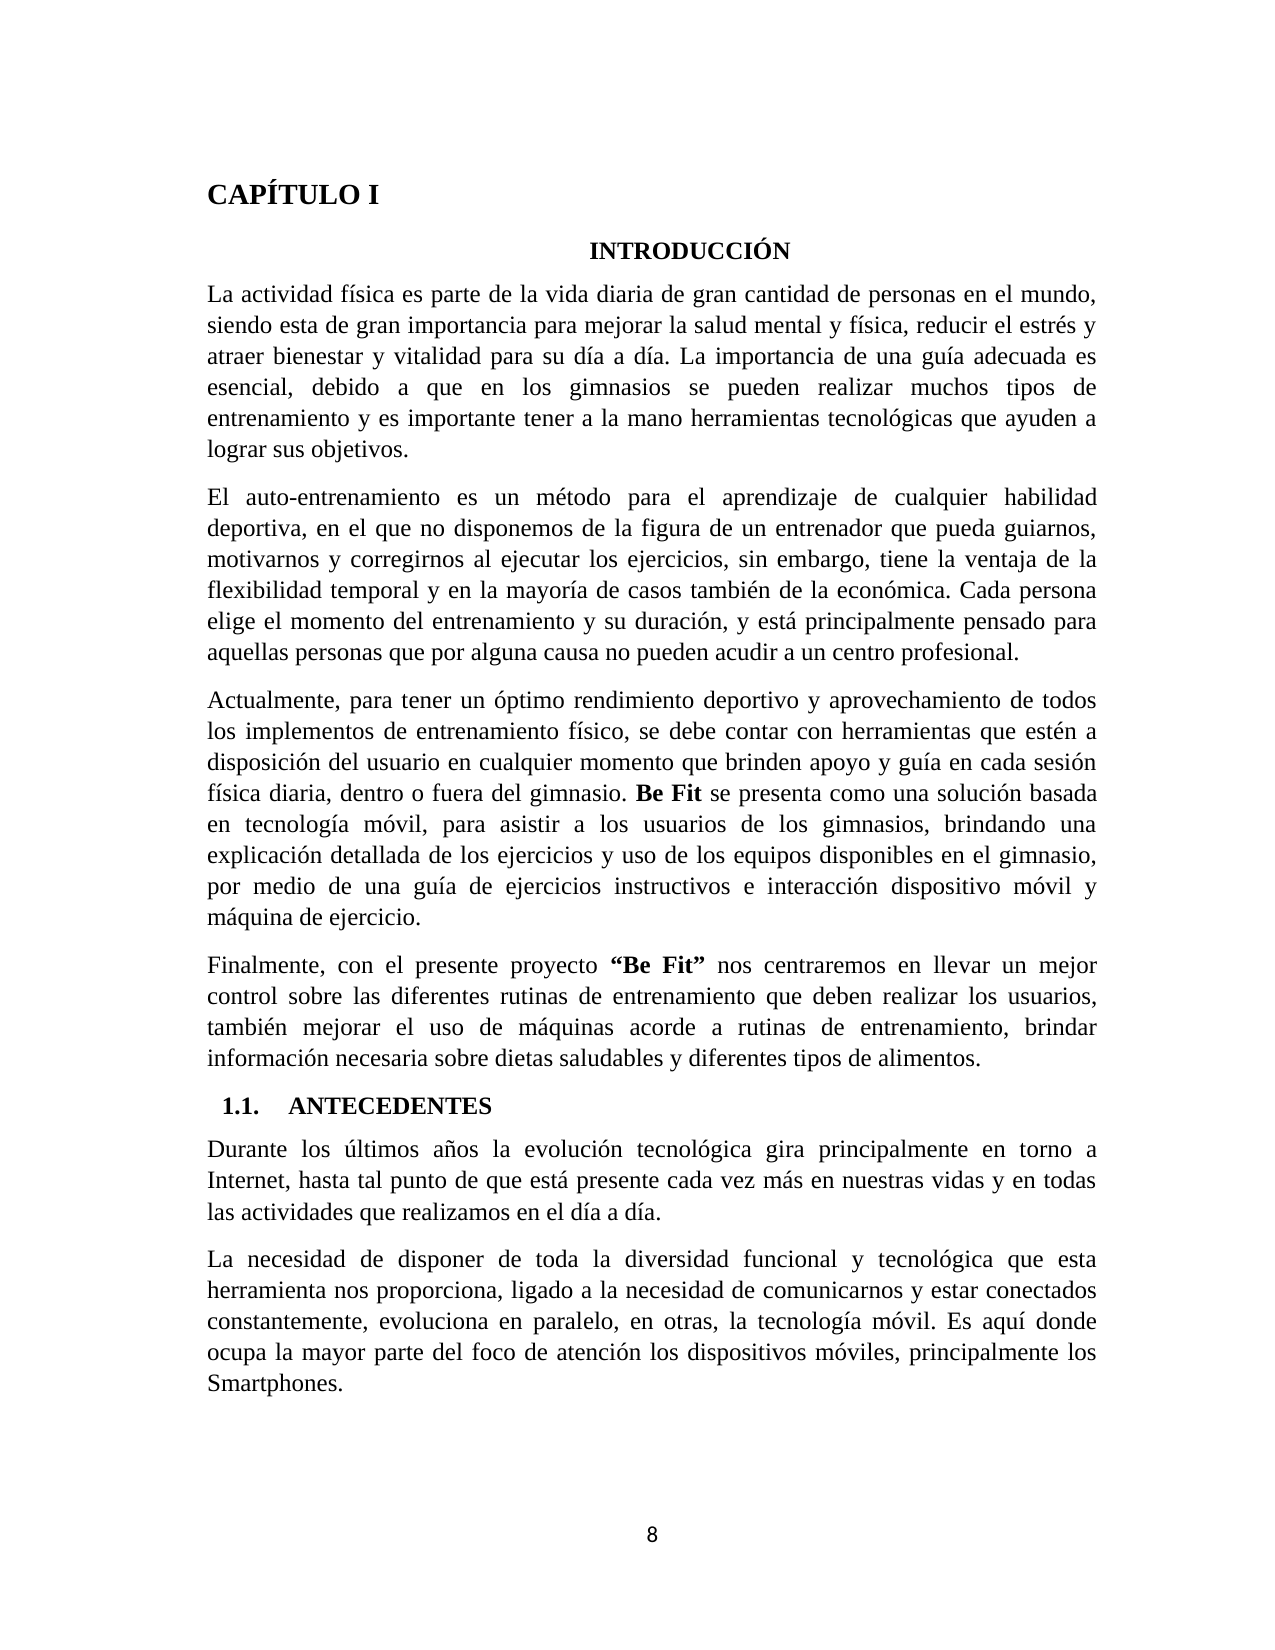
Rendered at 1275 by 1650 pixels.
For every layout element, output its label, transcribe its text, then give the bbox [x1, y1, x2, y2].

text El auto-entrenamiento es un método para el aprendizaje de cualquier habilidad deportiva, en el que no disponemos de la figura de un entrenador que pueda guiarnos, motivarnos y corregirnos al ejecutar los ejercicios, sin embargo, tiene la ventaja de la flexibilidad temporal y en la mayoría de casos también de la económica. Cada persona elige el momento del entrenamiento y su duración, y está principalmente pensado para aquellas personas que por alguna causa no pueden acudir a un centro profesional. [207, 482, 1098, 666]
text Durante los últimos años la evolución tecnológica gira principalmente en torno a Internet, hasta tal punto de que está presente cada vez más en nuestras vidas y en todas las actividades que realizamos en el día a día. [207, 1134, 1098, 1225]
text Finalmente, con el presente proyecto “Be Fit” nos centraremos en llevar un mejor control sobre las diferentes rutinas de entrenamiento que deben realizar los usuarios, también mejorar el uso de máquinas acorde a rutinas de entrenamiento, brindar información necesaria sobre dietas saludables y diferentes tipos de alimentos. [207, 950, 1098, 1072]
subtitle INTRODUCCIÓN [244, 236, 1098, 264]
text Actualmente, para tener un óptimo rendimiento deportivo y aprovechamiento de todos los implementos de entrenamiento físico, se debe contar con herramientas que estén a disposición del usuario en cualquier momento que brinden apoyo y guía en cada sesión física diaria, dentro o fuera del gimnasio. Be Fit se presenta como una solución basada en tecnología móvil, para asistir a los usuarios de los gimnasios, brindando una explicación detallada de los ejercicios y uso de los equipos disponibles en el gimnasio, por medio de una guía de ejercicios instructivos e interacción dispositivo móvil y máquina de ejercicio. [207, 685, 1098, 931]
subtitle ANTECEDENTES [222, 1091, 1098, 1120]
text La necesidad de disponer de toda la diversidad funcional y tecnológica que esta herramienta nos proporciona, ligado a la necesidad de comunicarnos y estar conectados constantemente, evoluciona en paralelo, en otras, la tecnología móvil. Es aquí donde ocupa la mayor parte del foco de atención los dispositivos móviles, principalmente los Smartphones. [207, 1244, 1098, 1397]
text La actividad física es parte de la vida diaria de gran cantidad de personas en el mundo, siendo esta de gran importancia para mejorar la salud mental y física, reducir el estrés y atraer bienestar y vitalidad para su día a día. La importancia de una guía adecuada es esencial, debido a que en los gimnasios se pueden realizar muchos tipos de entrenamiento y es importante tener a la mano herramientas tecnológicas que ayuden a lograr sus objetivos. [207, 279, 1098, 463]
text CAPÍTULO I [207, 177, 1098, 211]
